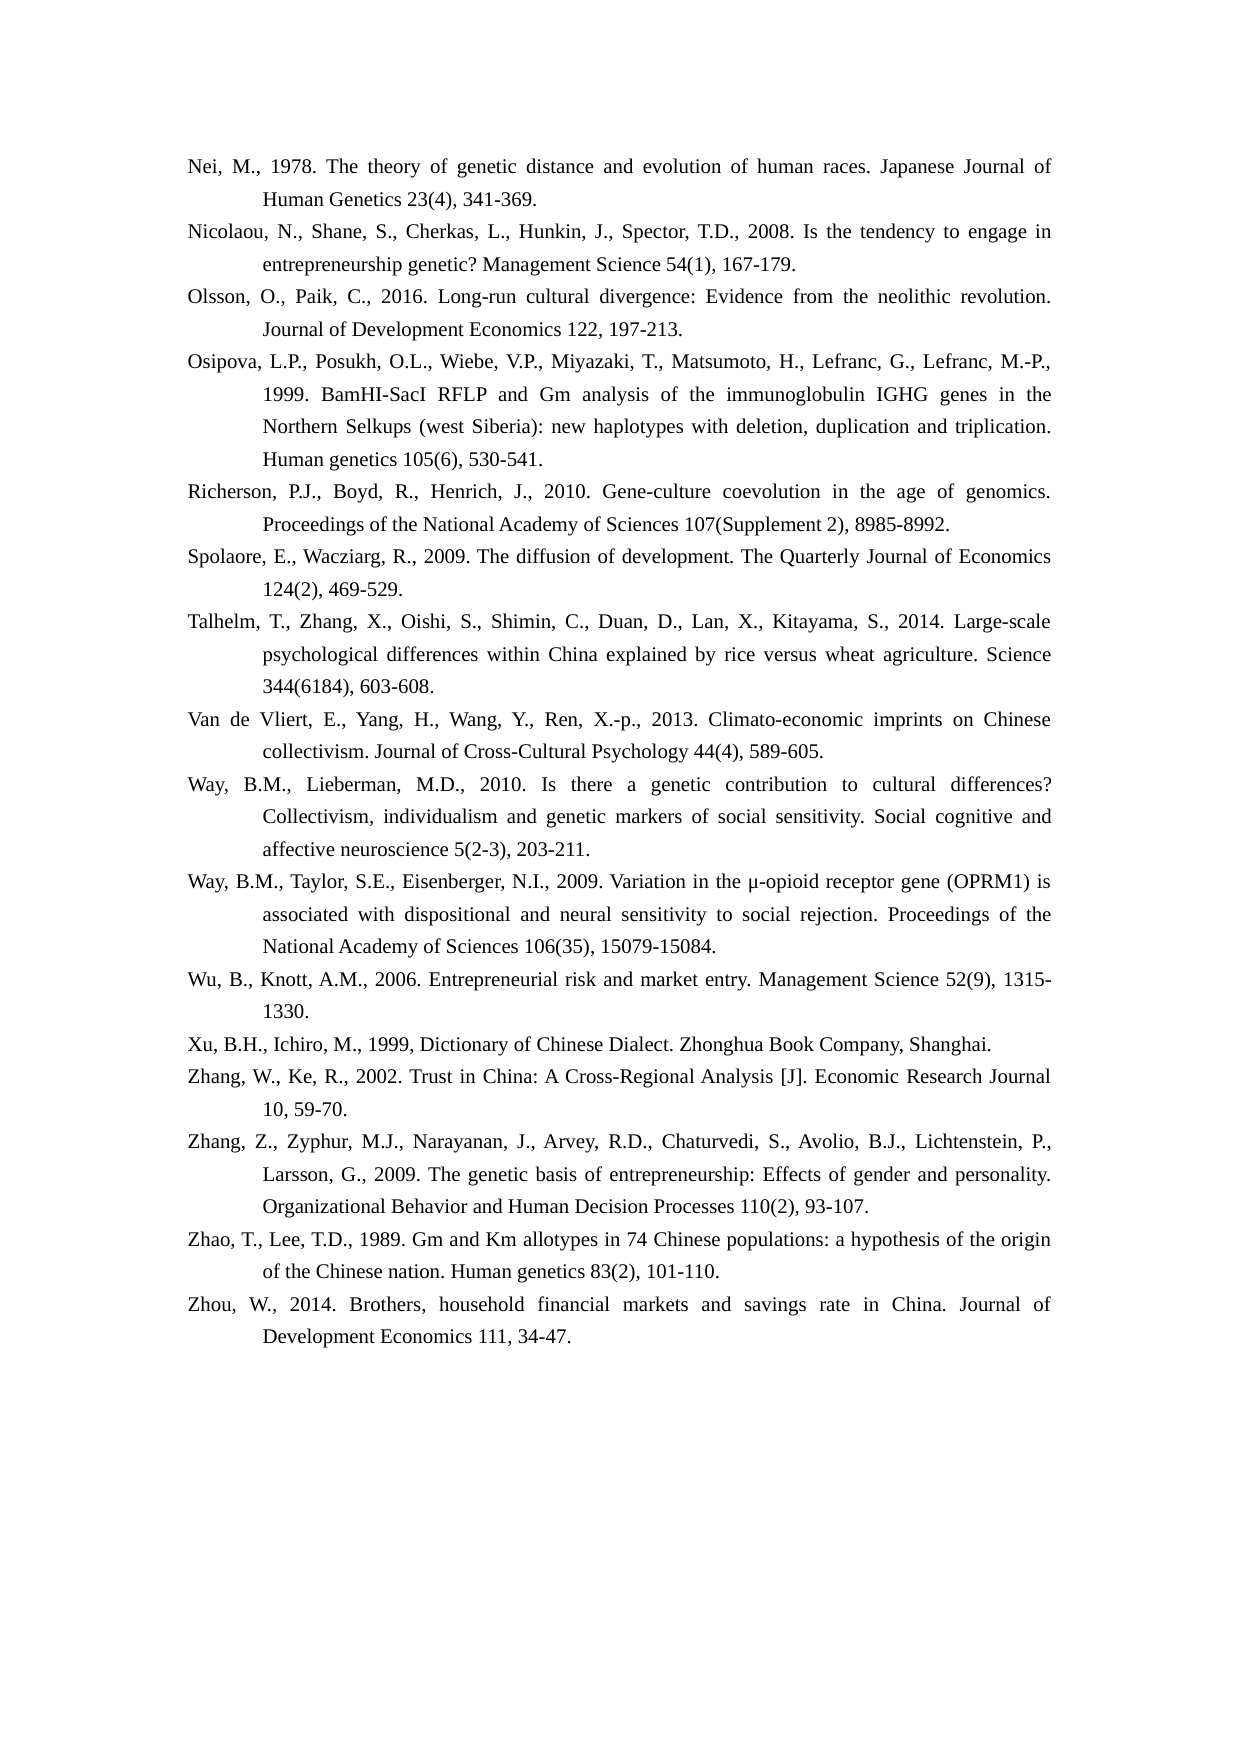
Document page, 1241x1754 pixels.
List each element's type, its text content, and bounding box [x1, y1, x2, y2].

text Zhou, W., 2014. Brothers, household financial markets and savings rate in China. Journal of Development Economics 111, 34-47. [187, 1287, 1053, 1352]
text Van de Vliert, E., Yang, H., Wang, Y., Ren, X.-p., 2013. Climato-economic imprints on Chinese collectivism. Journal of Cross-Cultural Psychology 44(4), 589-605. [187, 702, 1053, 767]
text Zhao, T., Lee, T.D., 1989. Gm and Km allotypes in 74 Chinese populations: a hypothesis of the origin of the Chinese nation. Human genetics 83(2), 101-110. [187, 1222, 1053, 1287]
text Osipova, L.P., Posukh, O.L., Wiebe, V.P., Miyazaki, T., Matsumoto, H., Lefranc, G., Lefranc, M.-P., 1999. BamHI-SacI RFLP and Gm analysis of the immunoglobulin IGHG genes in the Northern Selkups (west Siberia): new haplotypes with deletion, duplication and triplication. Human genetics 105(6), 530-541. [187, 345, 1053, 475]
text Nicolaou, N., Shane, S., Cherkas, L., Hunkin, J., Spector, T.D., 2008. Is the tendency to engage in entrepreneurship genetic? Management Science 54(1), 167-179. [187, 215, 1053, 280]
text Olsson, O., Paik, C., 2016. Long-run cultural divergence: Evidence from the neolithic revolution. Journal of Development Economics 122, 197-213. [187, 280, 1053, 345]
text Way, B.M., Taylor, S.E., Eisenberger, N.I., 2009. Variation in the μ-opioid receptor gene (OPRM1) is associated with dispositional and neural sensitivity to social rejection. Proceedings of the National Academy of Sciences 106(35), 15079-15084. [187, 865, 1053, 962]
text Nei, M., 1978. The theory of genetic distance and evolution of human races. Japanese Journal of Human Genetics 23(4), 341-369. [187, 150, 1053, 215]
text Zhang, W., Ke, R., 2002. Trust in China: A Cross-Regional Analysis [J]. Economic Research Journal 10, 59-70. [187, 1060, 1053, 1125]
text Xu, B.H., Ichiro, M., 1999, Dictionary of Chinese Dialect. Zhonghua Book Company, Shanghai. [187, 1027, 1053, 1060]
text Talhelm, T., Zhang, X., Oishi, S., Shimin, C., Duan, D., Lan, X., Kitayama, S., 2014. Large-scale psychological differences within China explained by rice versus wheat agriculture. Science 344(6184), 603-608. [187, 605, 1053, 702]
text Spolaore, E., Wacziarg, R., 2009. The diffusion of development. The Quarterly Journal of Economics 124(2), 469-529. [187, 540, 1053, 605]
text Zhang, Z., Zyphur, M.J., Narayanan, J., Arvey, R.D., Chaturvedi, S., Avolio, B.J., Lichtenstein, P., Larsson, G., 2009. The genetic basis of entrepreneurship: Effects of gender and personality. Organizational Behavior and Human Decision Processes 110(2), 93-107. [187, 1125, 1053, 1222]
text Way, B.M., Lieberman, M.D., 2010. Is there a genetic contribution to cultural differences? Collectivism, individualism and genetic markers of social sensitivity. Social cognitive and affective neuroscience 5(2-3), 203-211. [187, 767, 1053, 865]
text Wu, B., Knott, A.M., 2006. Entrepreneurial risk and market entry. Management Science 52(9), 1315-1330. [187, 962, 1053, 1027]
text Richerson, P.J., Boyd, R., Henrich, J., 2010. Gene-culture coevolution in the age of genomics. Proceedings of the National Academy of Sciences 107(Supplement 2), 8985-8992. [187, 475, 1053, 540]
